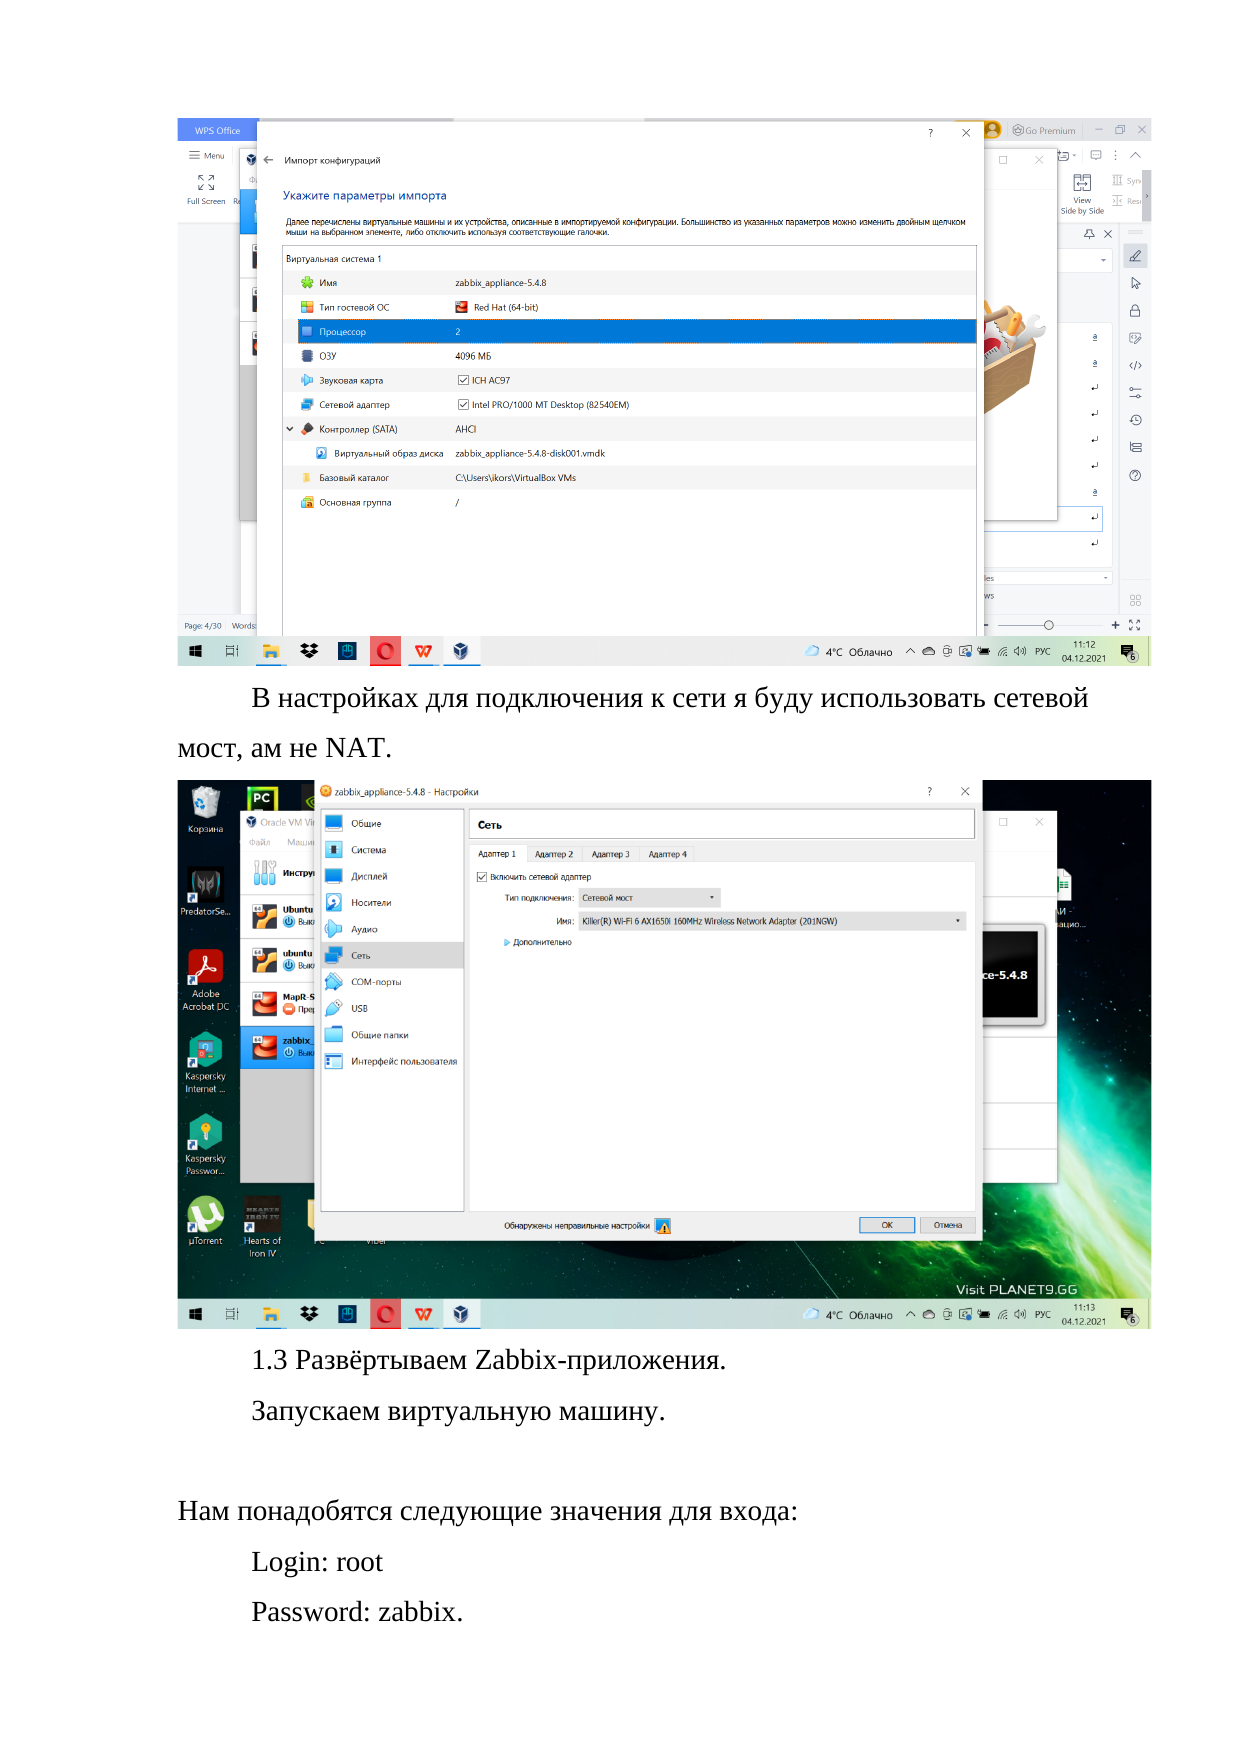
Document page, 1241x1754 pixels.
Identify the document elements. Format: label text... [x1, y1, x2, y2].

text Запускаем виртуальную машину. [177, 1393, 1152, 1426]
text Нам понадобятся следующие значения для входа: [177, 1493, 1152, 1527]
text В настройках для подключения к сети я буду использовать сетевой мост, ам не NAT. [177, 680, 1152, 764]
picture [177, 118, 1152, 666]
text Password: zabbix. [251, 1594, 1152, 1628]
text 1.3 Развёртываем Zabbix-приложения. [177, 1342, 1152, 1376]
text Login: root [251, 1544, 1152, 1577]
picture [177, 780, 1152, 1329]
